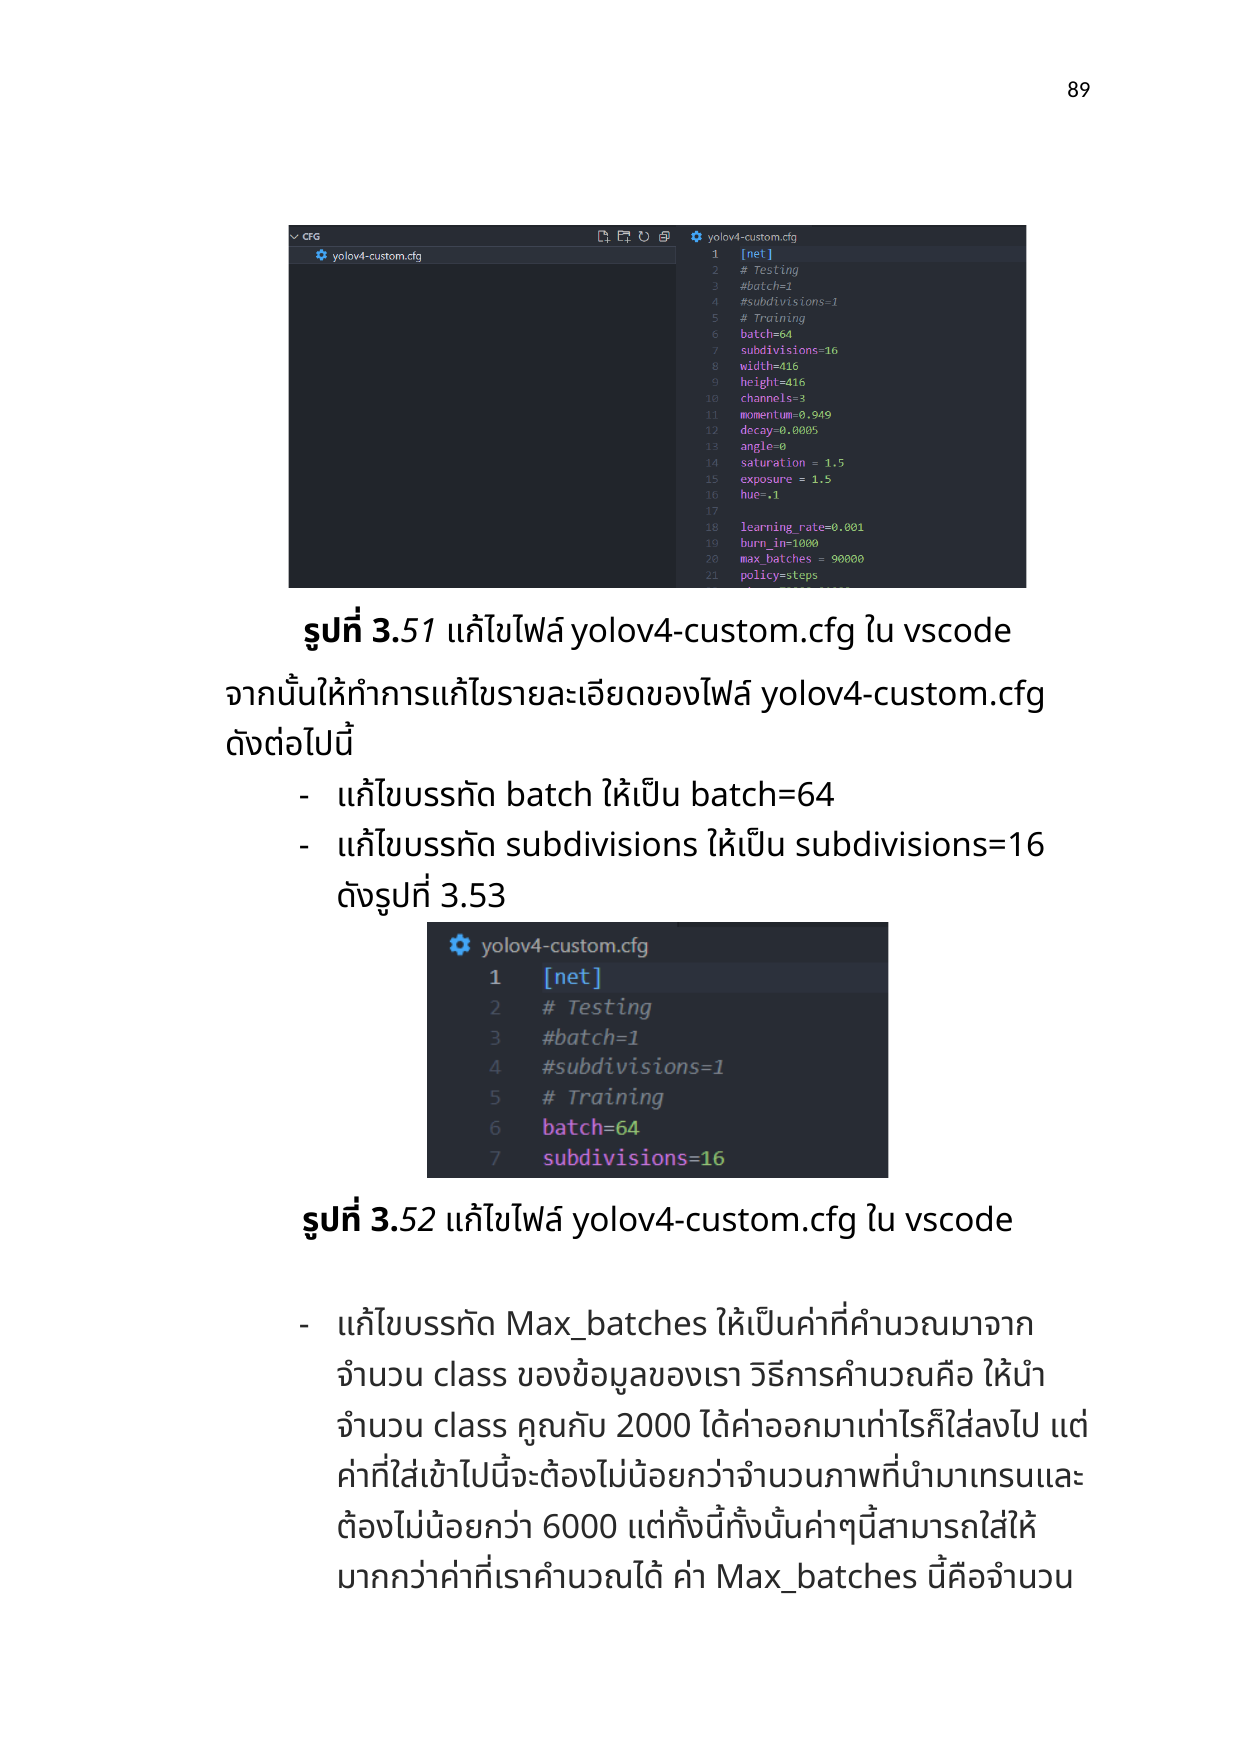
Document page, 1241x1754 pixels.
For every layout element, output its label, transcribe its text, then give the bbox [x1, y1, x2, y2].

list แก้ไขบรรทัด subdivisions ให้เป็น subdivisions=16 ดังรูปที่ 3.53 [299, 821, 1090, 922]
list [299, 1300, 1090, 1604]
picture [288, 225, 1027, 588]
text รูปที่ 3.51 แก้ไขไฟล์ yolov4-custom.cfg ใน vscode [225, 606, 1090, 657]
picture [427, 922, 889, 1178]
text รูปที่ 3.52 แก้ไขไฟล์ yolov4-custom.cfg ใน vscode [225, 1196, 1090, 1247]
text จากนั้นให้ทำการแก้ไขรายละเอียดของไฟล์ yolov4-custom.cfg ดังต่อไปนี้ [225, 669, 1090, 771]
list แก้ไขบรรทัด batch ให้เป็น batch=64 [299, 771, 1090, 821]
